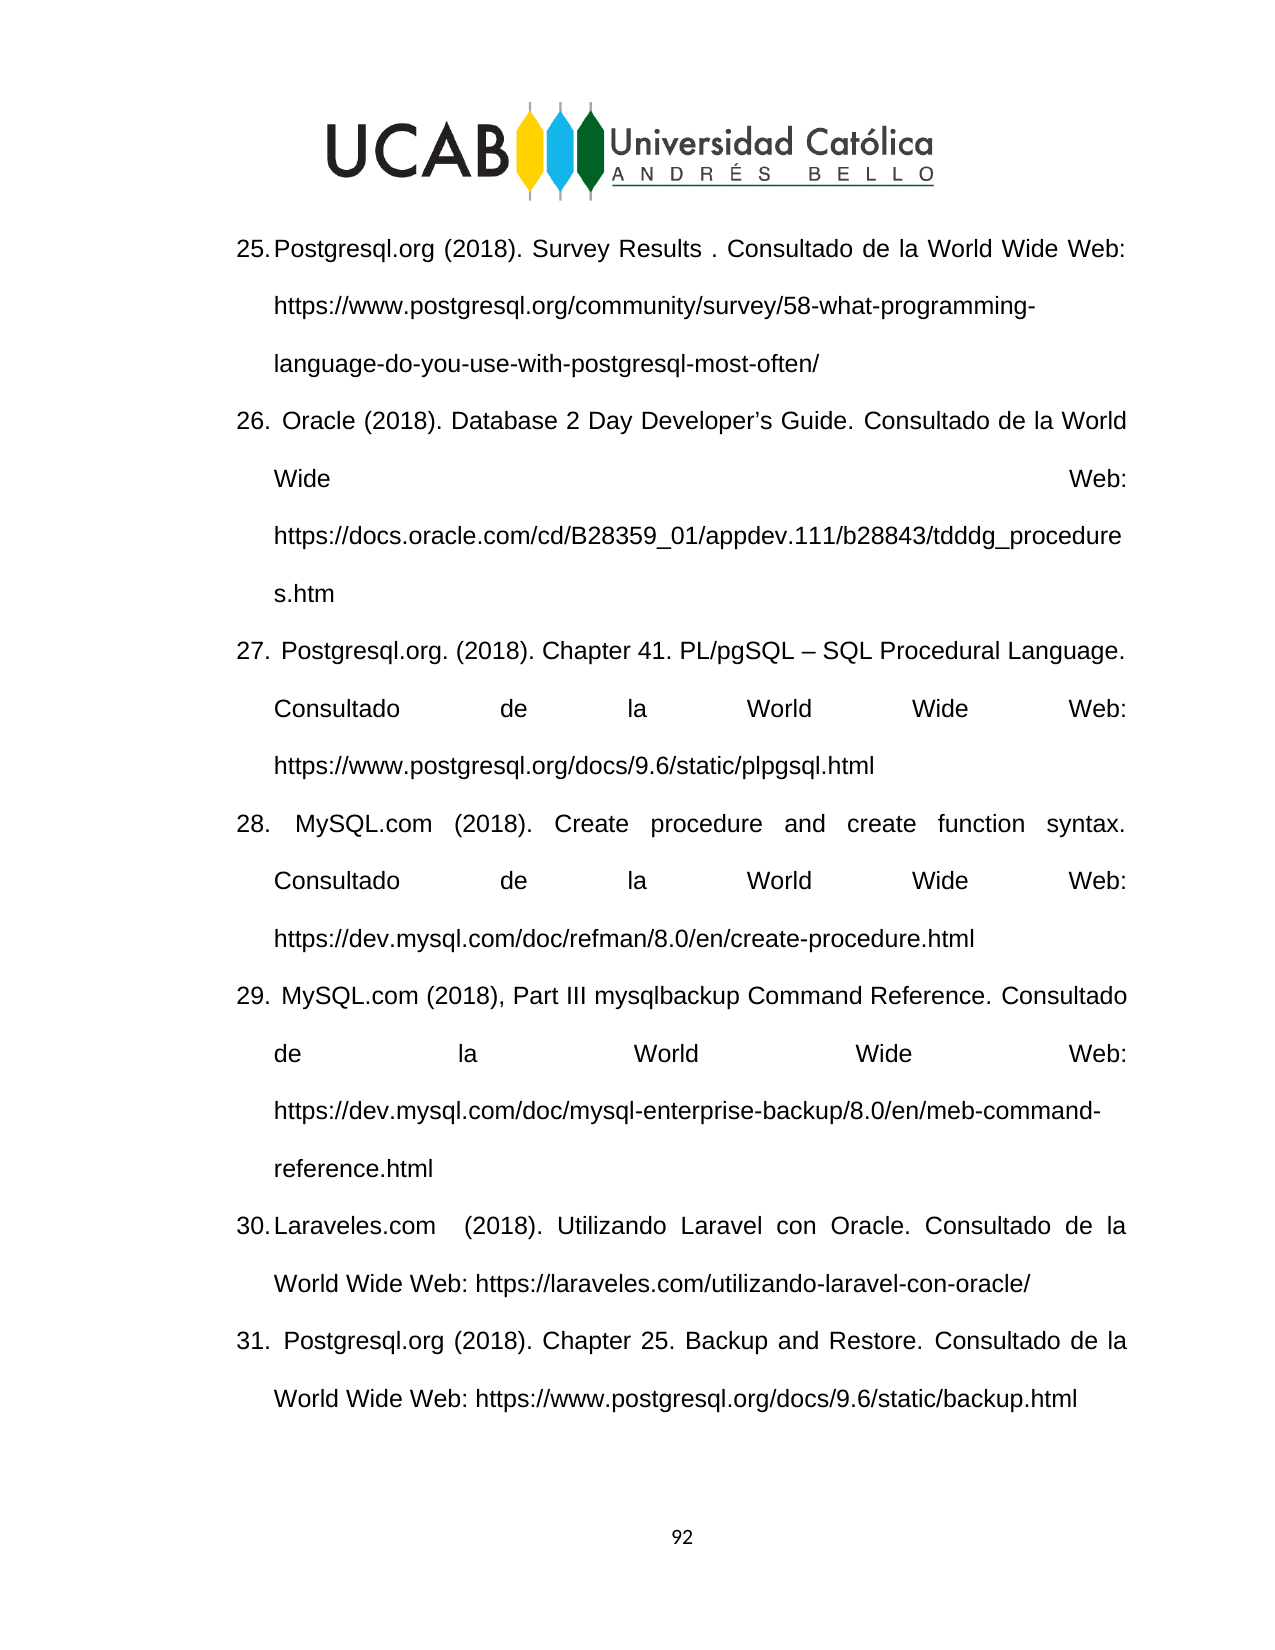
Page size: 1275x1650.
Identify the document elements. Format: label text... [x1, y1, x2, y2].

list MySQL.com (2018), Part III mysqlbackup Command Reference. Consultado de la World Wide Web: https://dev.mysql.com/doc/mysql-enterprise-backup/8.0/en/meb-command-reference.html [236, 981, 1127, 1183]
list Laraveles.com (2018). Utilizando Laravel con Oracle. Consultado de la World Wide Web: https://laraveles.com/utilizando-laravel-con-oracle/ [236, 1211, 1127, 1298]
picture [327, 102, 934, 201]
list Oracle (2018). Database 2 Day Developer’s Guide. Consultado de la World Wide Web: https://docs.oracle.com/cd/B28359_01/appdev.111/b28843/tdddg_procedures.htm [236, 406, 1127, 608]
list MySQL.com (2018). Create procedure and create function syntax. Consultado de la World Wide Web: https://dev.mysql.com/doc/refman/8.0/en/create-procedure.html [236, 809, 1127, 953]
list Postgresql.org (2018). Survey Results . Consultado de la World Wide Web: https://www.postgresql.org/community/survey/58-what-programming-language-do-you-use-with-postgresql-most-often/ [236, 234, 1127, 378]
list Postgresql.org. (2018). Chapter 41. PL/pgSQL – SQL Procedural Language. Consultado de la World Wide Web: https://www.postgresql.org/docs/9.6/static/plpgsql.html [236, 636, 1127, 780]
list Postgresql.org (2018). Chapter 25. Backup and Restore. Consultado de la World Wide Web: https://www.postgresql.org/docs/9.6/static/backup.html [236, 1326, 1127, 1413]
